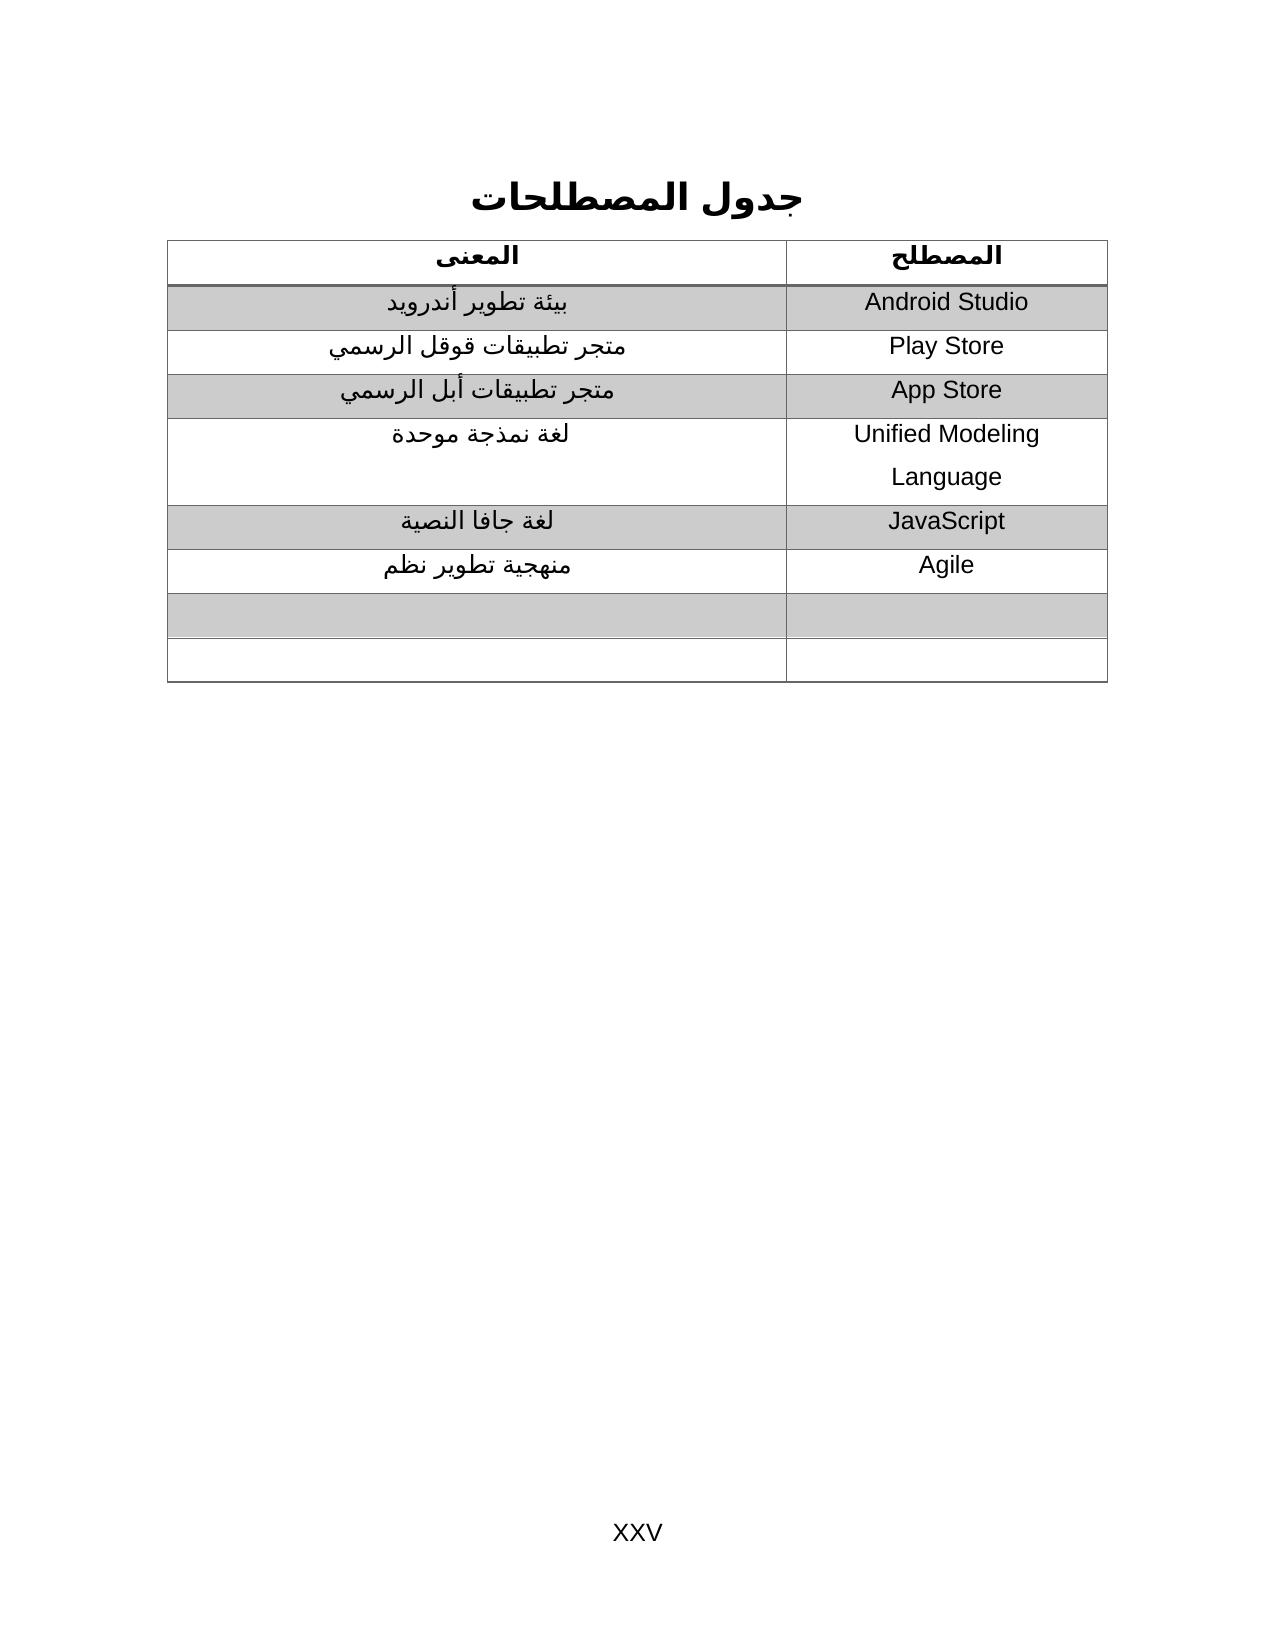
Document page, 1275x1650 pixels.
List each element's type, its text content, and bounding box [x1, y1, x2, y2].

table_cell بيئة تطوير أندرويد [168, 287, 786, 330]
table_cell [787, 594, 1107, 637]
table_cell متجر تطبيقات أبل الرسمي [168, 375, 786, 418]
table_cell لغة جافا النصية [168, 506, 786, 549]
table_cell متجر تطبيقات قوقل الرسمي [168, 331, 786, 374]
table_cell Play Store [787, 331, 1107, 374]
table_cell لغة نمذجة موحدة [168, 419, 786, 505]
table_cell [787, 639, 1107, 681]
table_cell App Store [787, 375, 1107, 418]
table_cell Android Studio [787, 287, 1107, 330]
table_cell منهجية تطوير نظم [168, 550, 786, 593]
table_header المصطلح [787, 241, 1107, 284]
subtitle جدول المصطلحات [150, 175, 1125, 218]
table_cell Agile [787, 550, 1107, 593]
table_cell Unified Modeling Language [787, 419, 1107, 505]
table_cell [168, 594, 786, 637]
table_cell JavaScript [787, 506, 1107, 549]
table_header المعنى [168, 241, 786, 284]
table_cell [168, 639, 786, 681]
